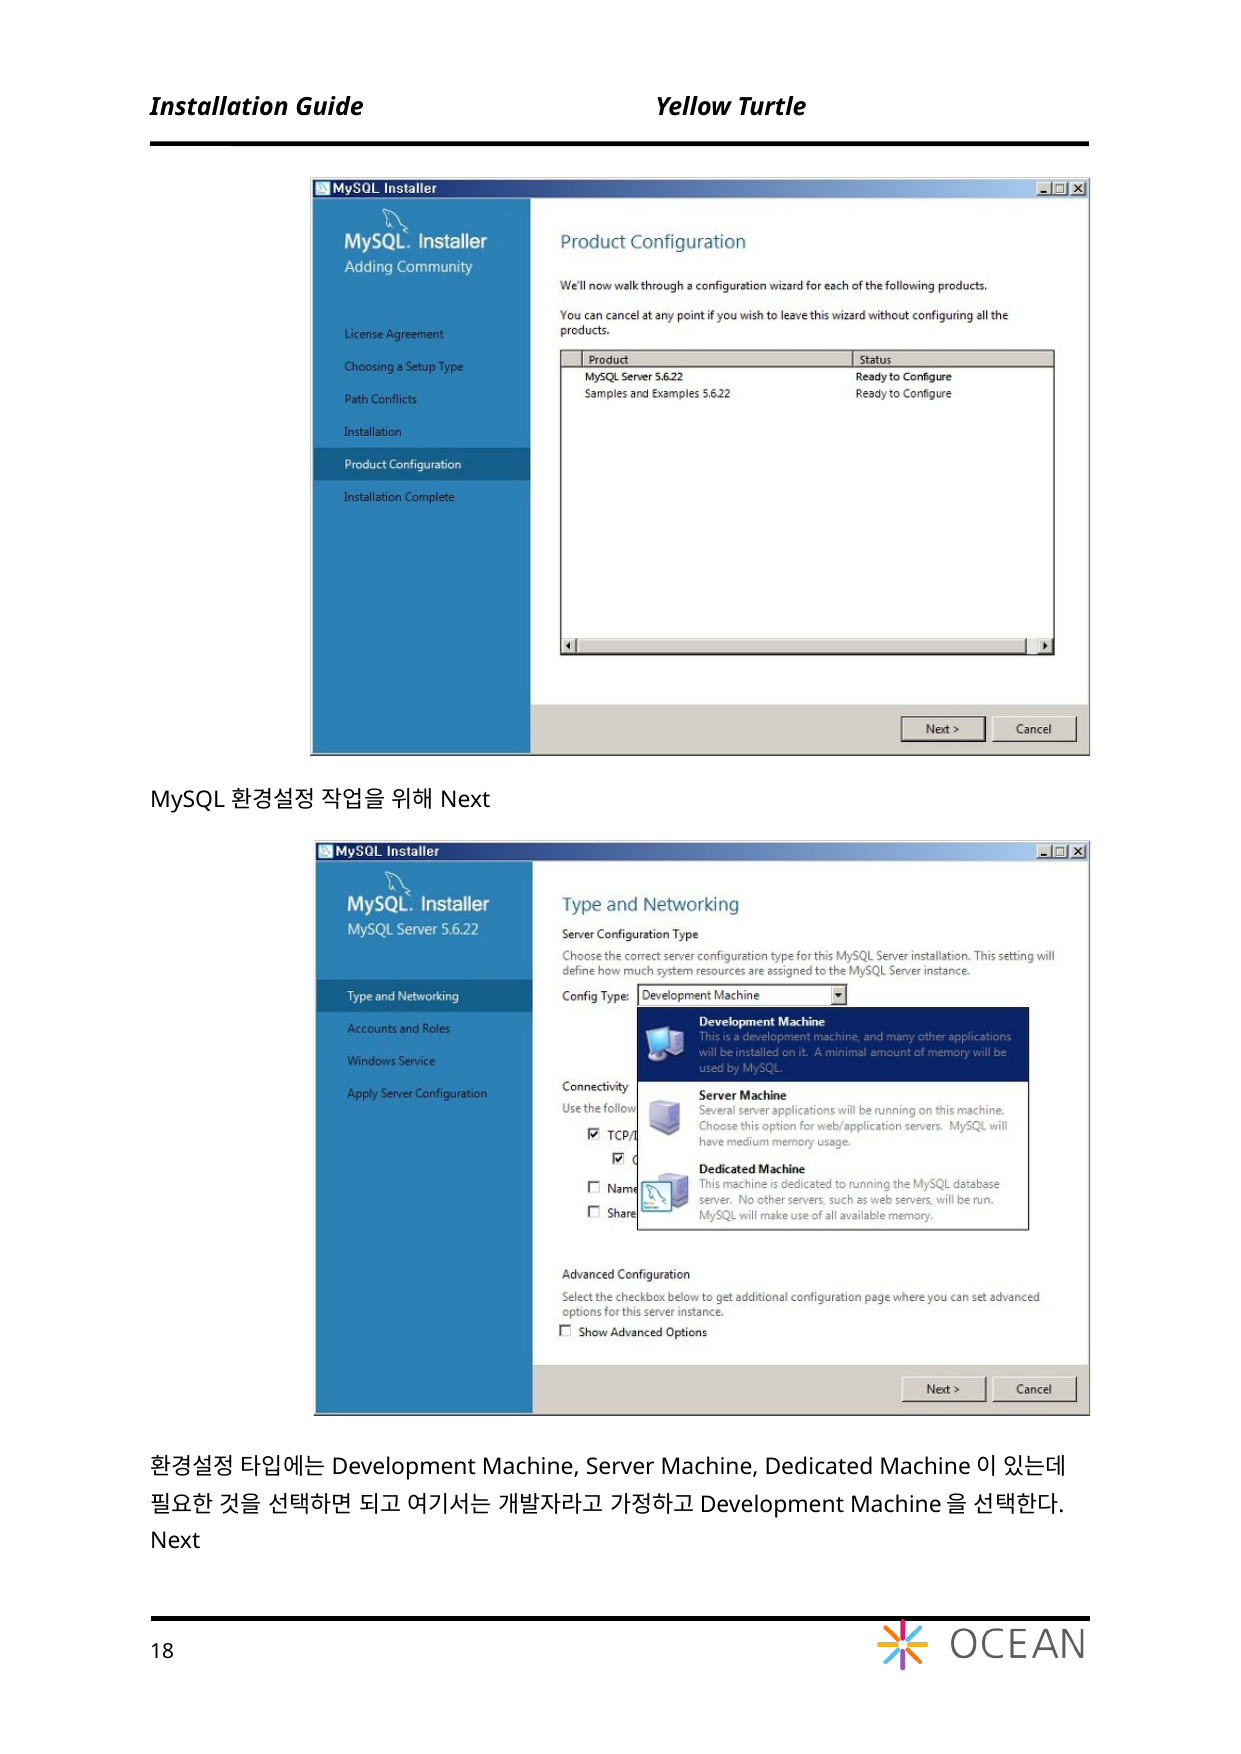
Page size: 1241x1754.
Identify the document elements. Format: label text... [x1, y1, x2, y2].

text MySQL 환경설정 작업을 위해 Next [150, 781, 1090, 814]
picture [310, 177, 1091, 756]
text 환경설정 타입에는 Development Machine, Server Machine, Dedicated Machine이 있는데 필요한 것을 선택하면 되고 여기서는 개발자라고 가정하고 Development Machine을 선택한다. Next [150, 1448, 1090, 1556]
picture [873, 1612, 1092, 1678]
picture [313, 840, 1091, 1416]
